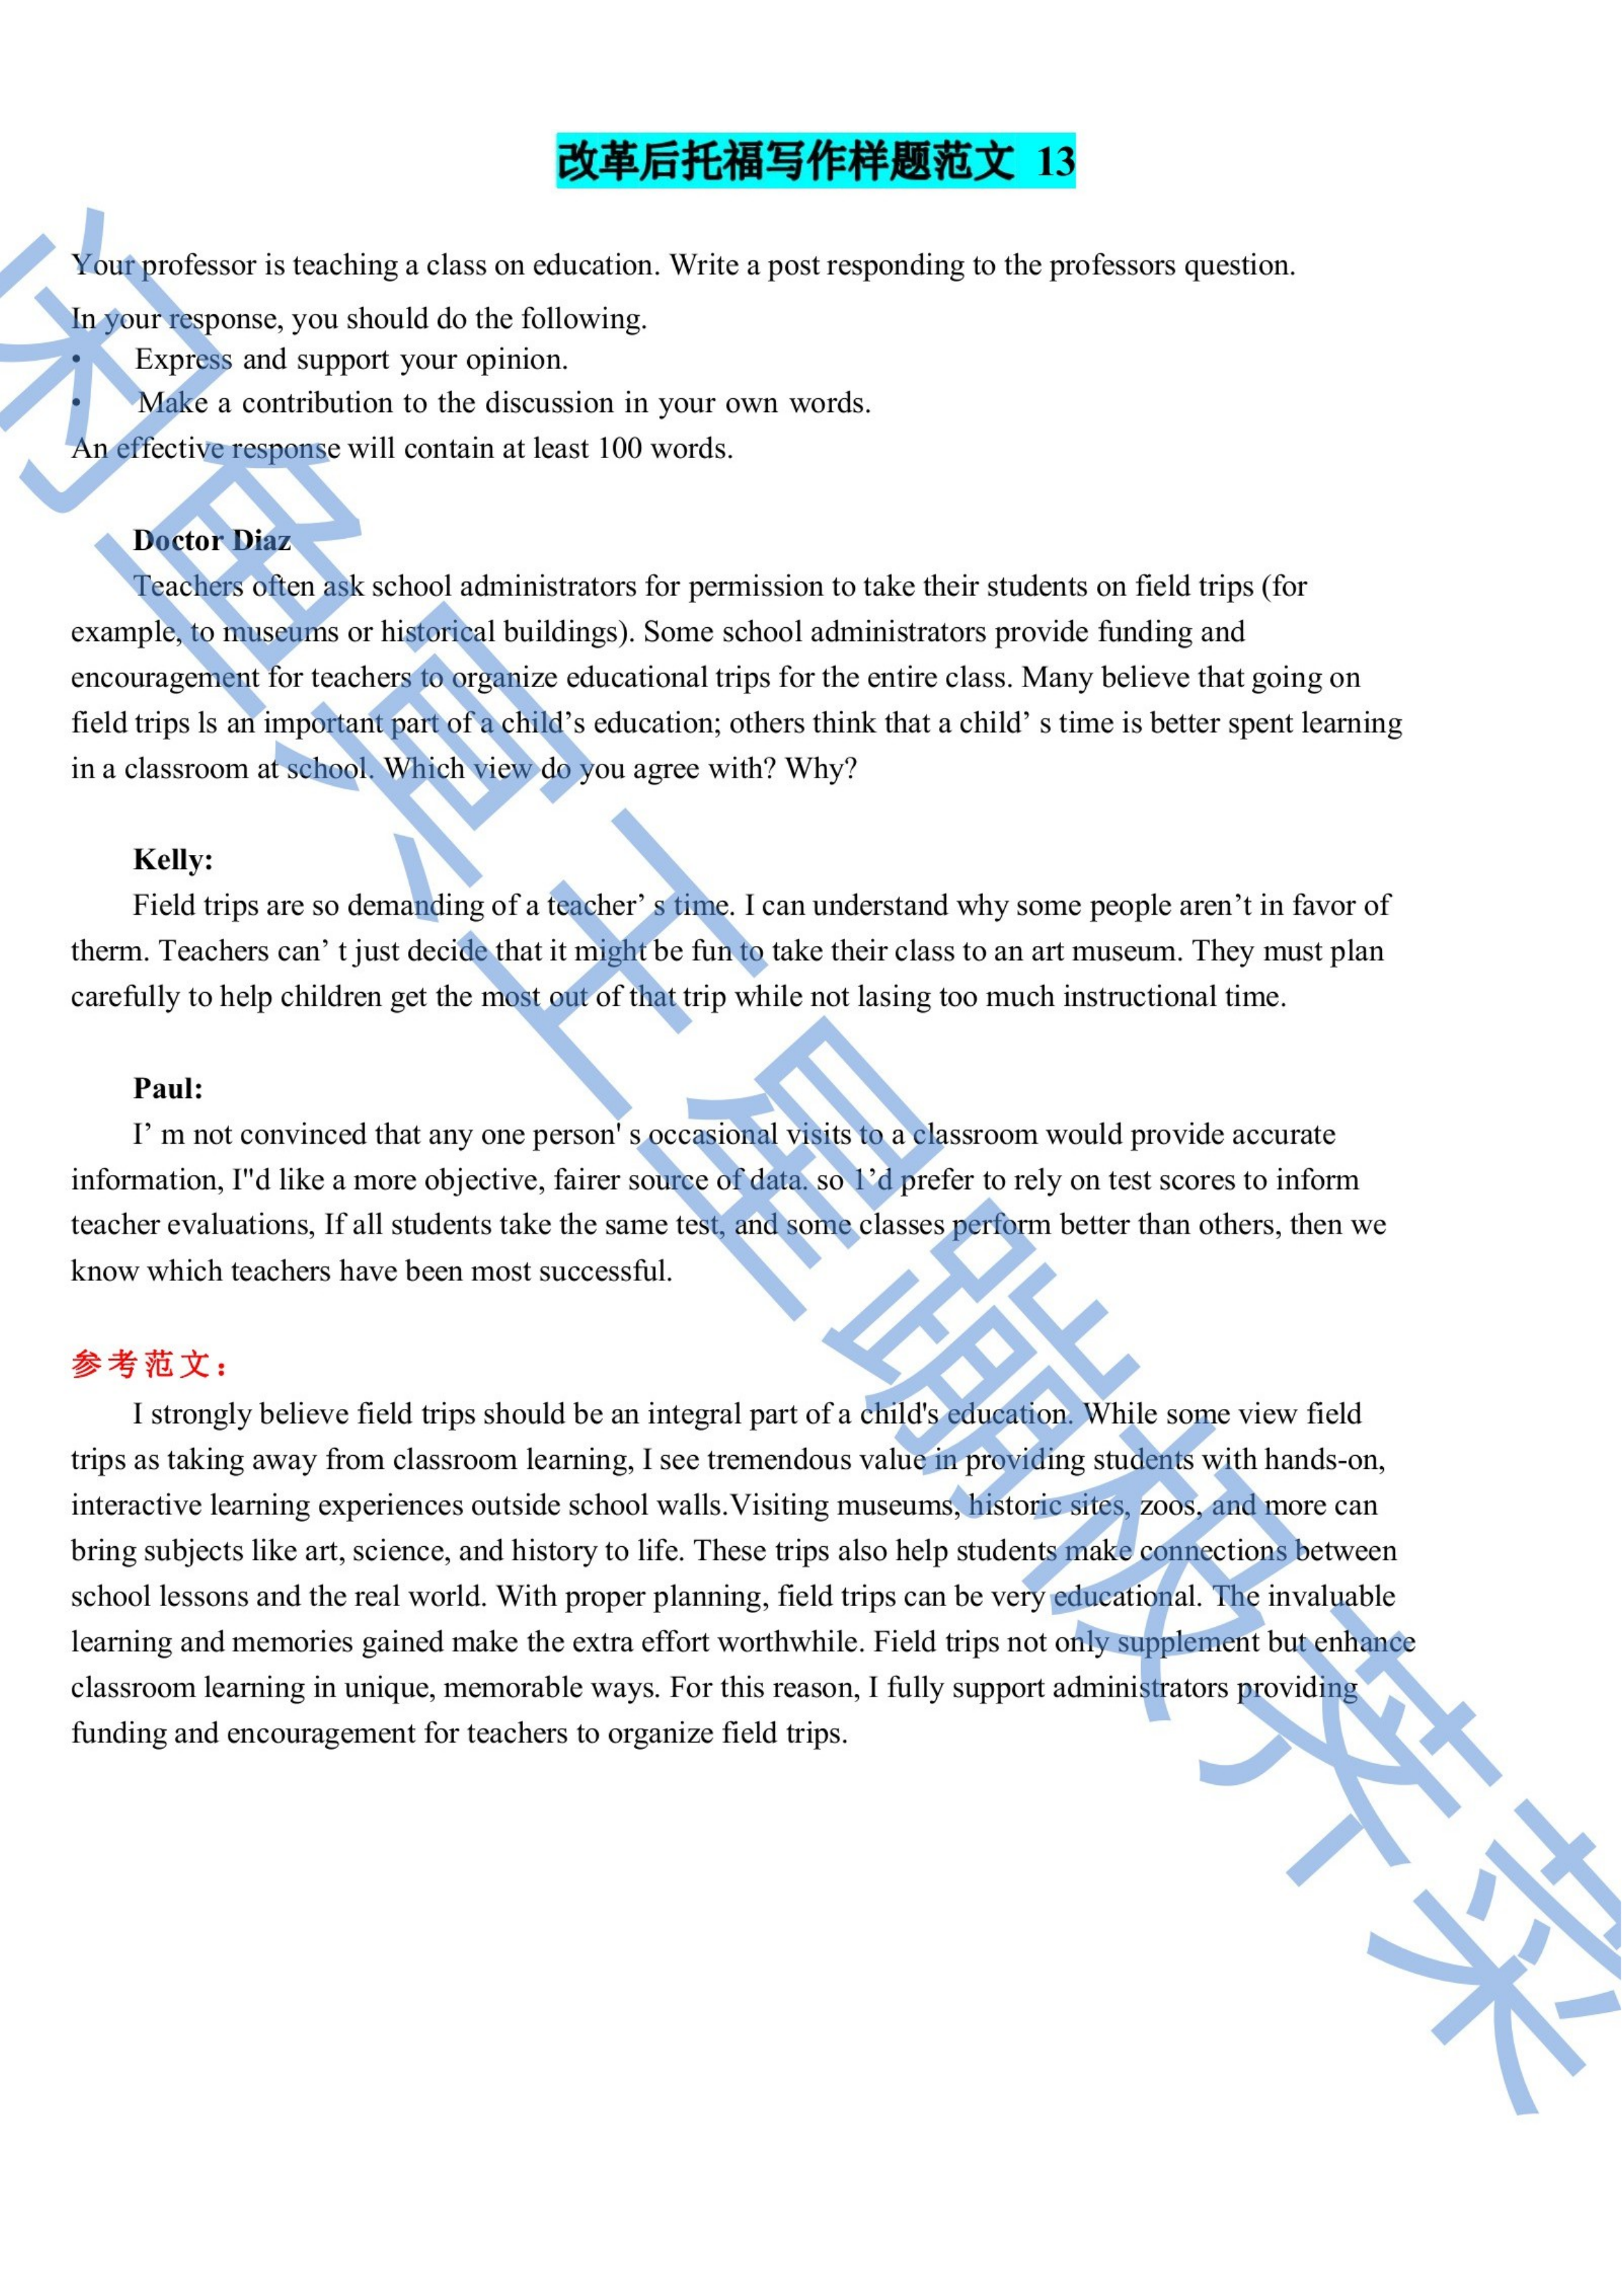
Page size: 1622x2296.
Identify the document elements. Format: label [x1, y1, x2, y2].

picture [0, 129, 1621, 2125]
